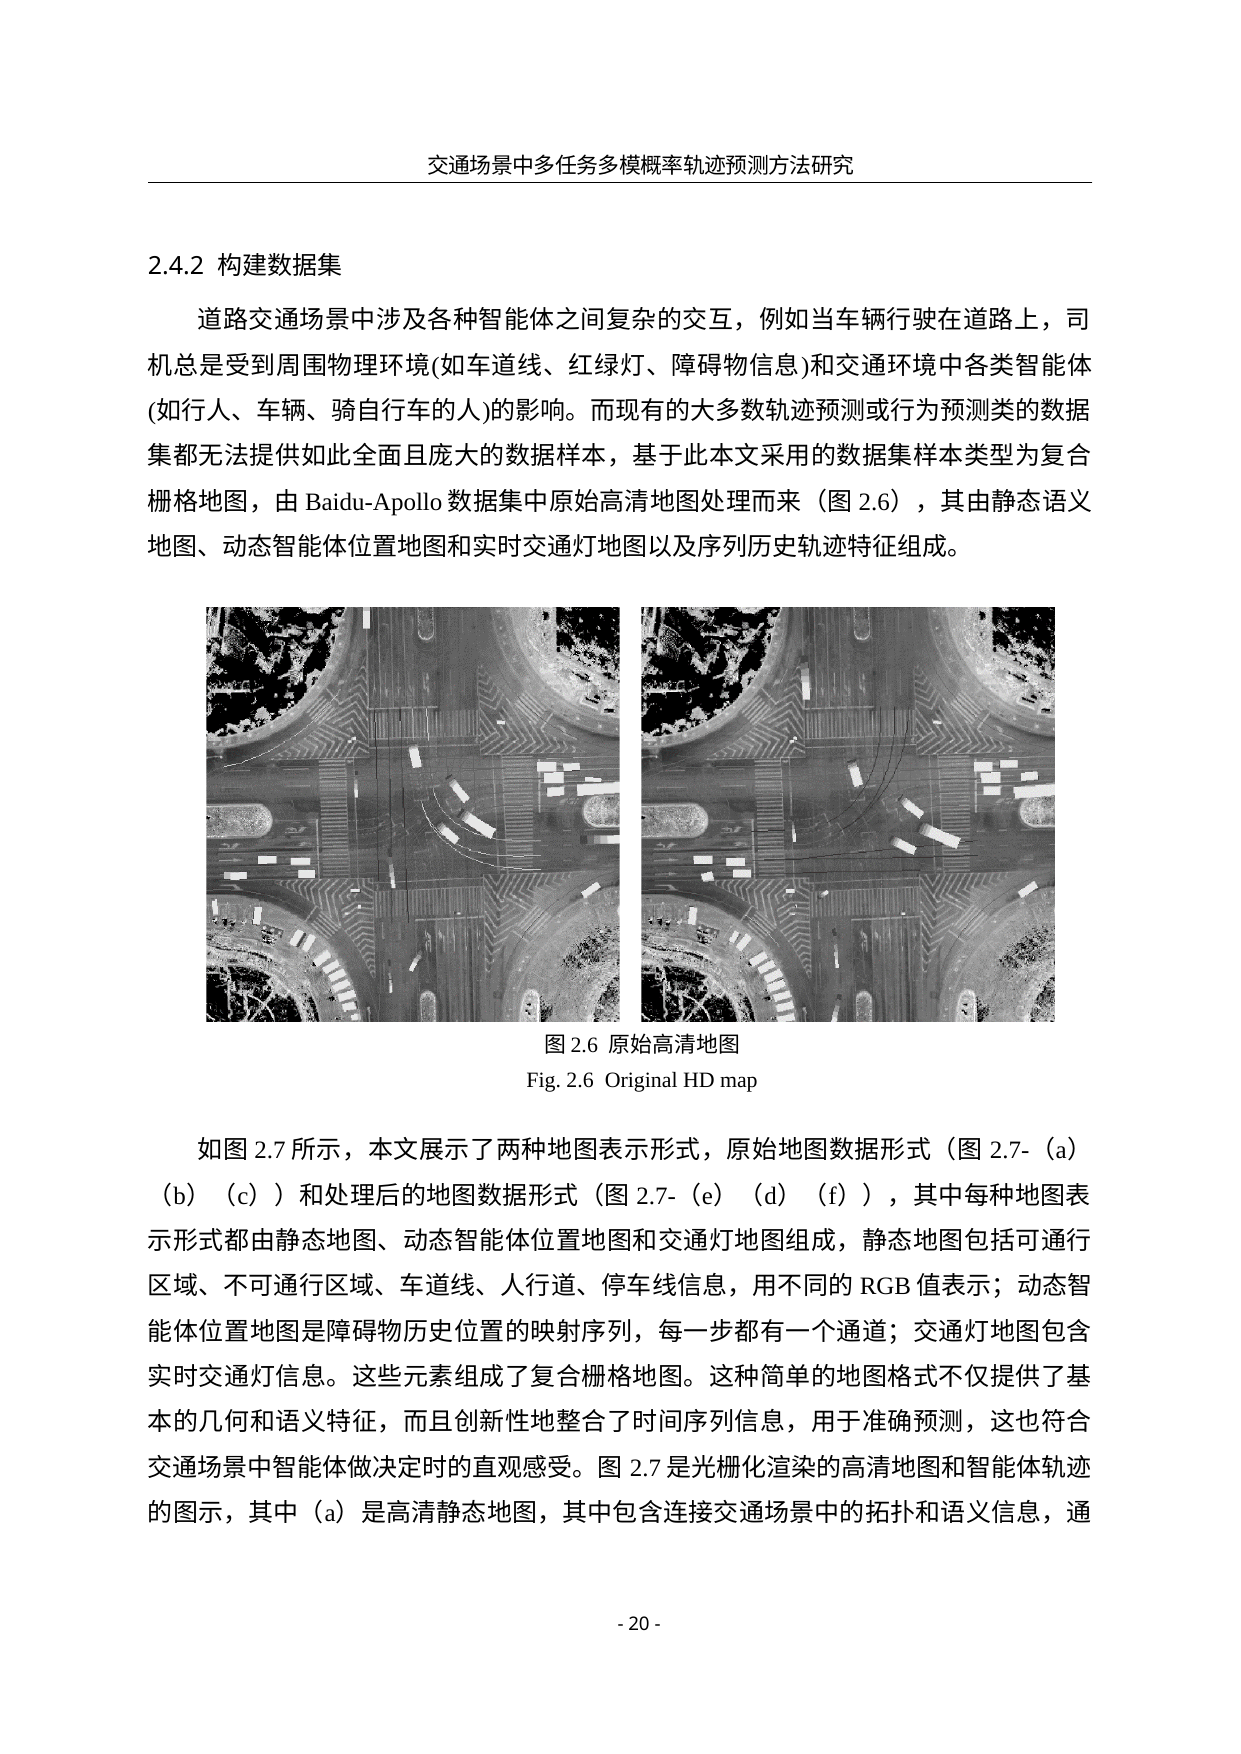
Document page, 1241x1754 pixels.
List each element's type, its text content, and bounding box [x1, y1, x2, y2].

text 图2.6 原始高清地图 [148, 1027, 1092, 1059]
picture [641, 607, 1055, 1022]
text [148, 1130, 1092, 1529]
subtitle 2.4.2 构建数据集 [148, 246, 1092, 282]
picture [206, 607, 620, 1022]
text Fig. 2.6 Original HD map [148, 1067, 1092, 1092]
text 道路交通场景中涉及各种智能体之间复杂的交互，例如当车辆行驶在道路上，司机总是受到周围物理环境(如车道线、红绿灯、障碍物信息)和交通环境中各类智能体(如行人、车辆、骑自行车的人)的影响。而现有的大多数轨迹预测或行为预测类的数据集都无法提供如此全面且庞大的数据样本，基于此本文采用的数据集样本类型为复合栅格地图，由Baidu-Apollo数据集中原始高清地图处理而来（图2.6），其由静态语义地图、动态智能体位置地图和实时交通灯地图以及序列历史轨迹特征组成。 [148, 300, 1092, 563]
